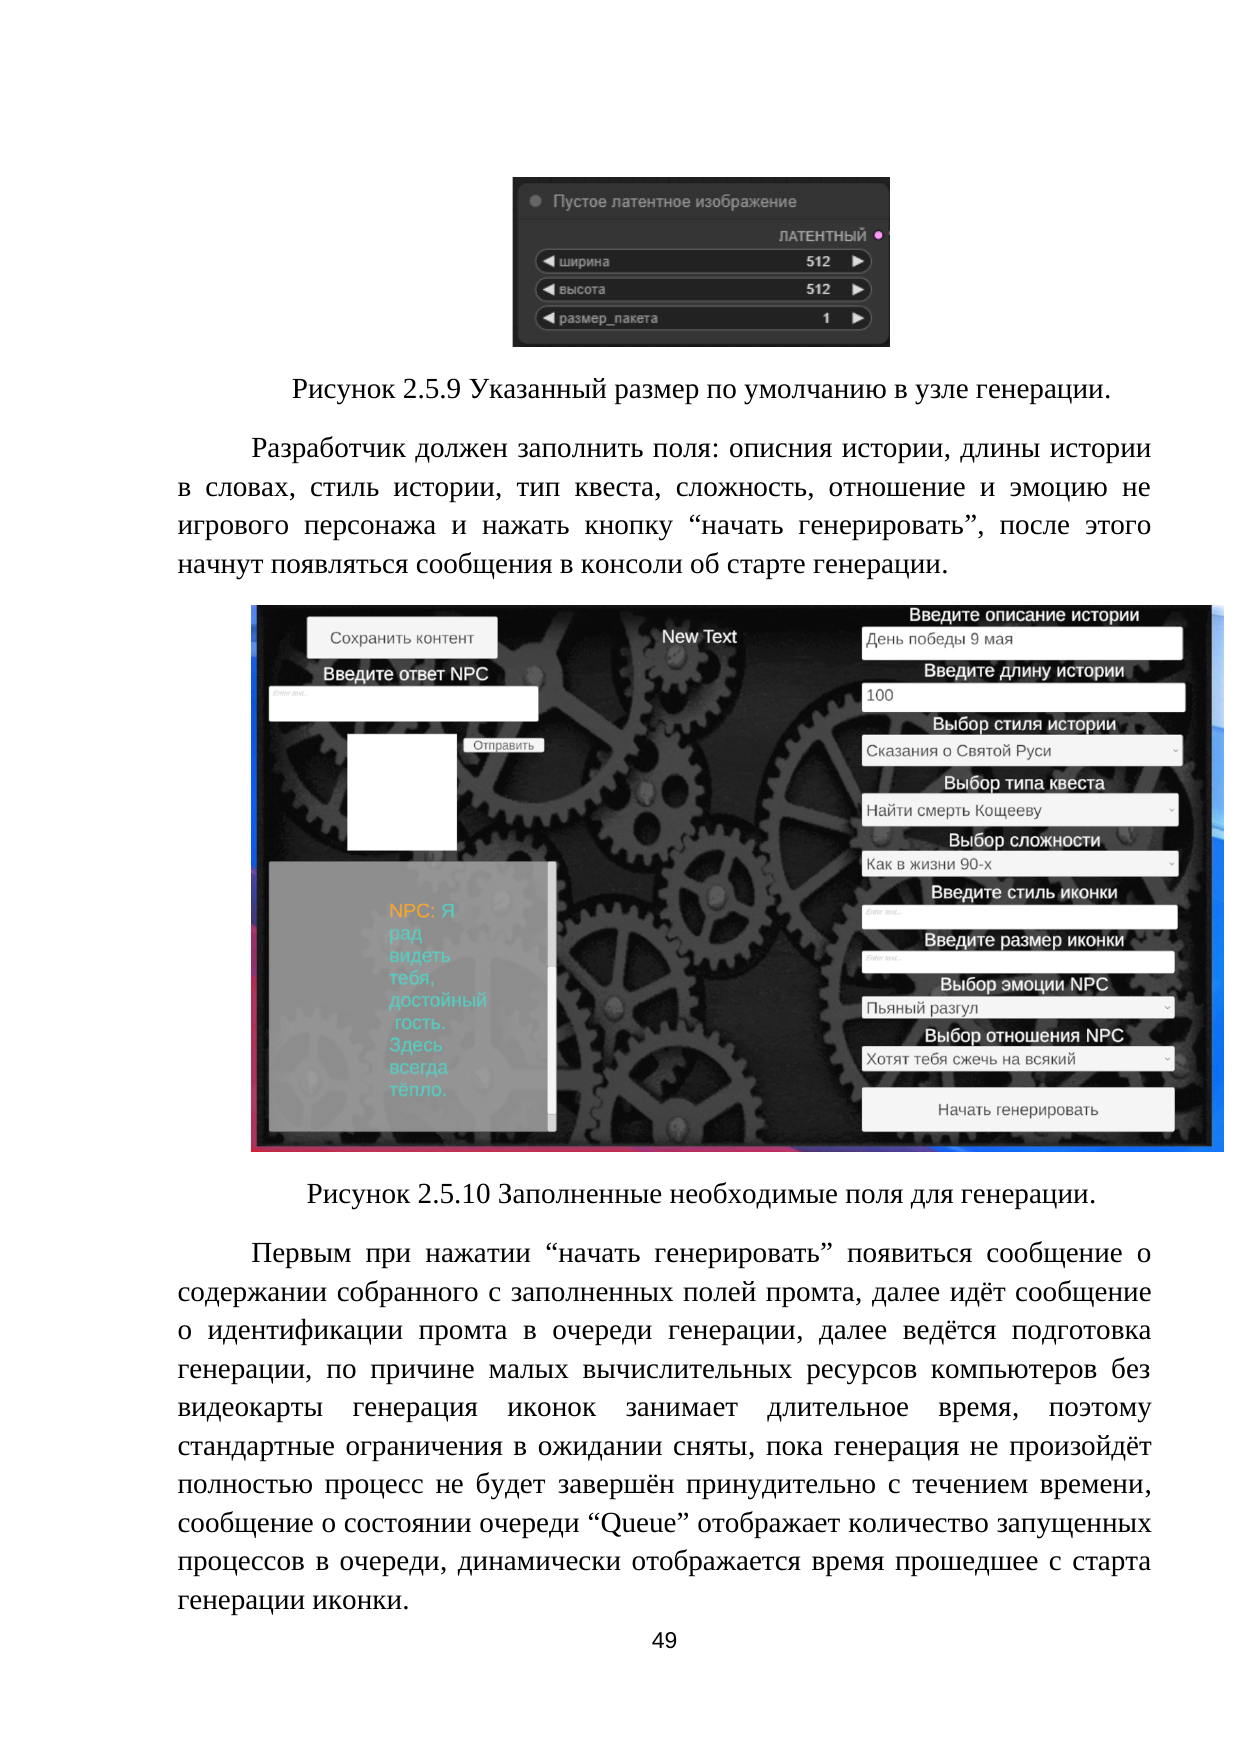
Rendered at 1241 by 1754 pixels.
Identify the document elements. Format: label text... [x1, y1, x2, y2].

text Первым при нажатии “начать генерировать” появиться сообщение о содержании собранного с заполненных полей промта, далее идёт сообщение о идентификации промта в очереди генерации, далее ведётся подготовка генерации, по причине малых вычислительных ресурсов компьютеров без видеокарты генерация иконок занимает длительное время, поэтому стандартные ограничения в ожидании сняты, пока генерация не произойдёт полностью процесс не будет завершён принудительно с течением времени, сообщение о состоянии очереди “Queue” отображает количество запущенных процессов в очереди, динамически отображается время прошедшее с старта генерации иконки. [177, 1235, 1152, 1616]
text Рисунок 2.5.10 Заполненные необходимые поля для генерации. [177, 1176, 1152, 1209]
text Рисунок 2.5.9 Указанный размер по умолчанию в узле генерации. [177, 371, 1152, 404]
text Разработчик должен заполнить поля: описния истории, длины истории в словах, стиль истории, тип квеста, сложность, отношение и эмоцию не игрового персонажа и нажать кнопку “начать генерировать”, после этого начнут появляться сообщения в консоли об старте генерации. [177, 430, 1152, 579]
picture [512, 177, 890, 347]
picture [251, 605, 1224, 1152]
